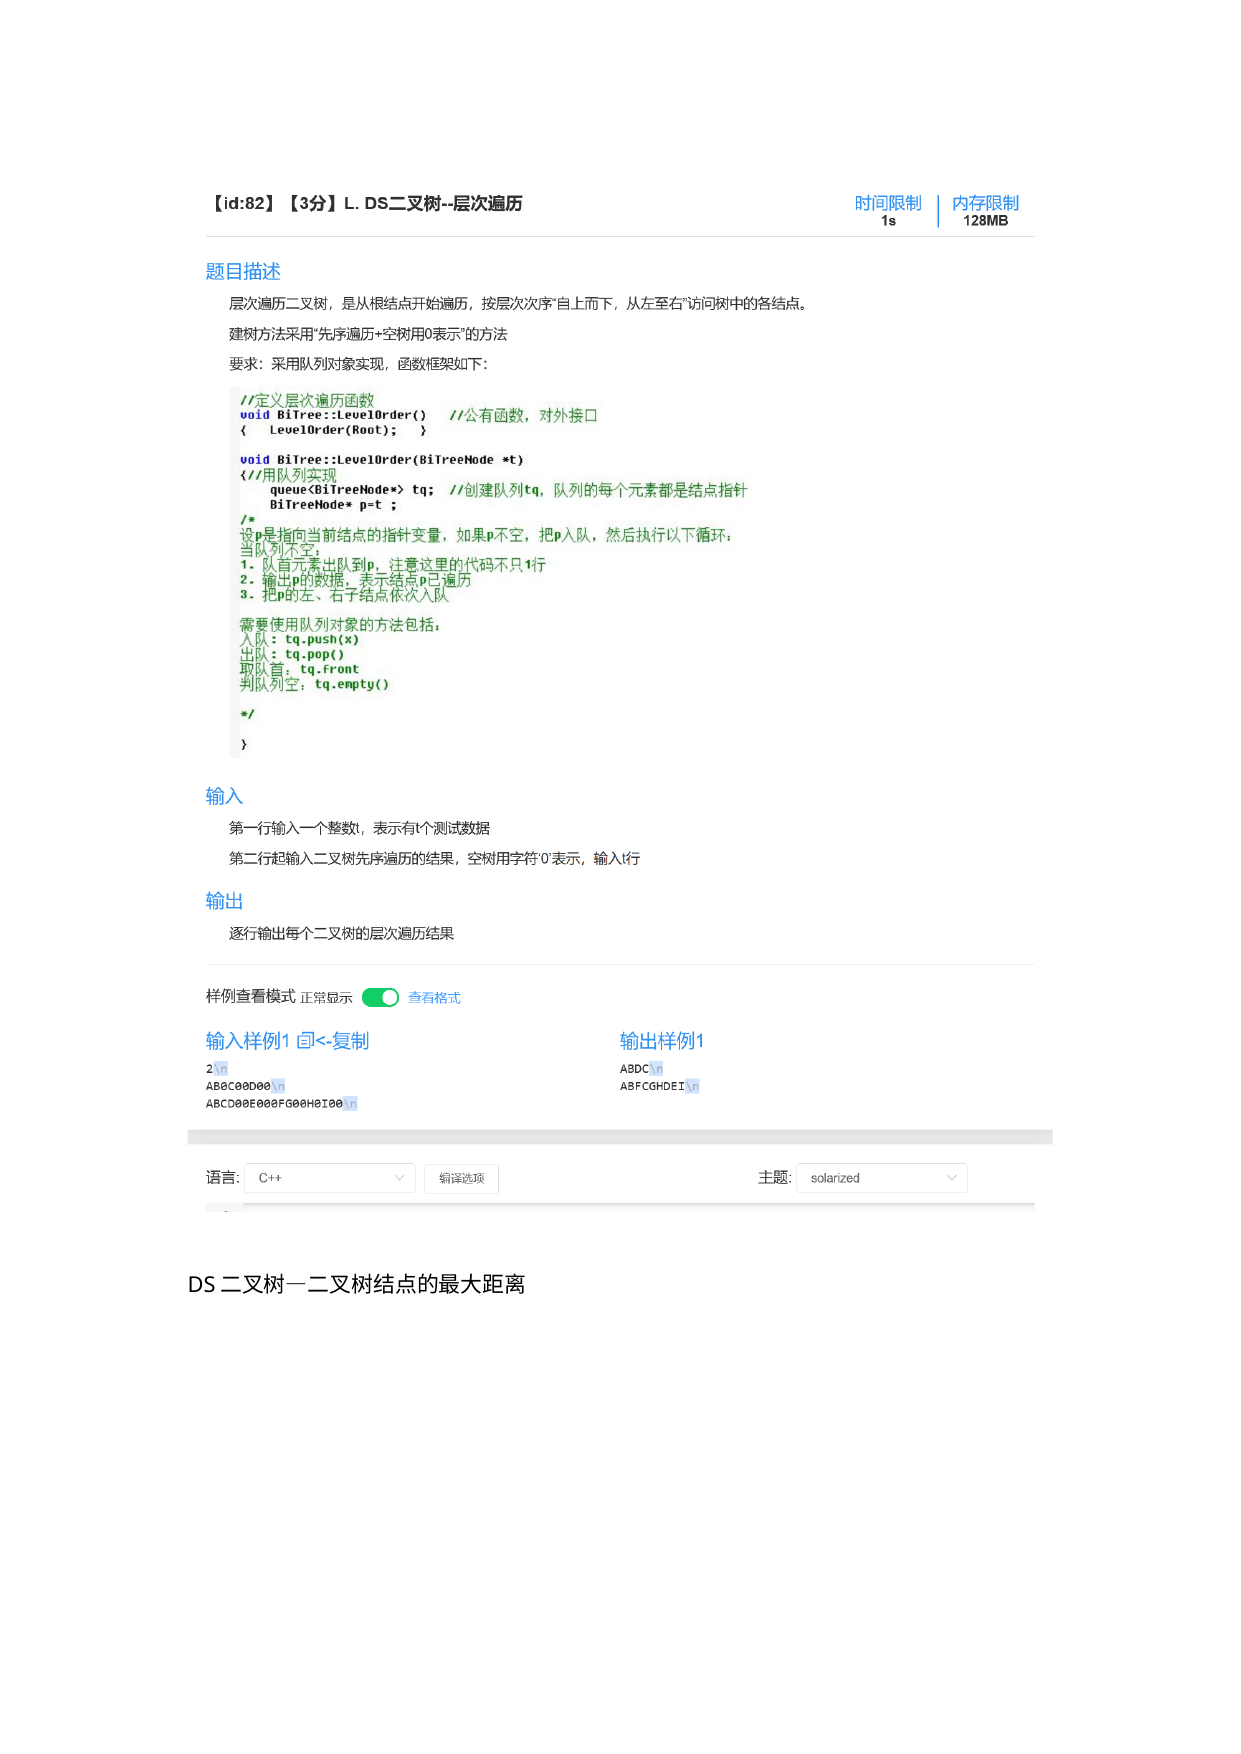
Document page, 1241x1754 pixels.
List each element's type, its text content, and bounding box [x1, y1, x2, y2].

picture [187, 162, 1053, 1212]
text DS二叉树—二叉树结点的最大距离 [187, 1267, 1053, 1299]
